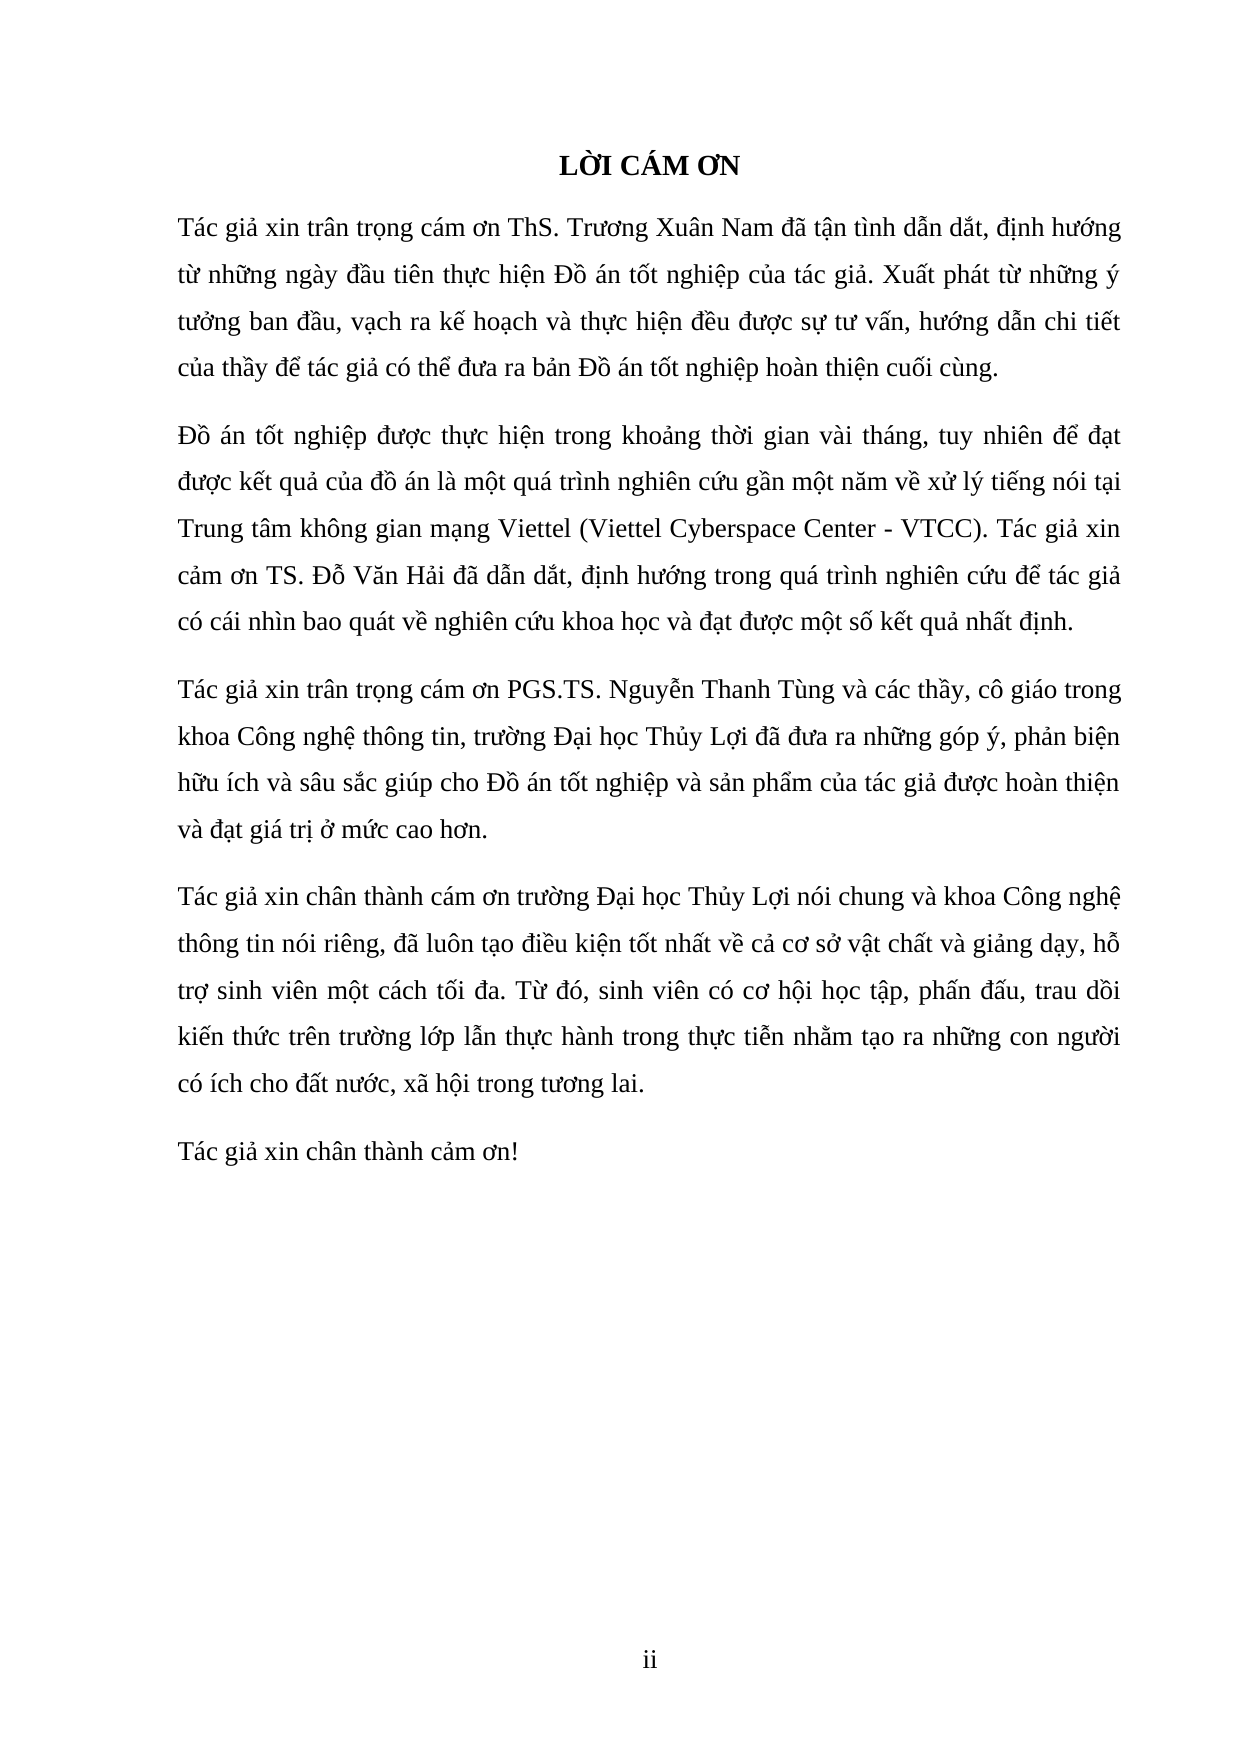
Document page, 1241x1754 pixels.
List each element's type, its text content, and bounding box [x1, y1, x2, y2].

text Tác giả xin trân trọng cám ơn PGS.TS. Nguyễn Thanh Tùng và các thầy, cô giáo trong khoa Công nghệ thông tin, trường Đại học Thủy Lợi đã đưa ra những góp ý, phản biện hữu ích và sâu sắc giúp cho Đồ án tốt nghiệp và sản phẩm của tác giả được hoàn thiện và đạt giá trị ở mức cao hơn. [177, 673, 1122, 844]
text Tác giả xin chân thành cám ơn trường Đại học Thủy Lợi nói chung và khoa Công nghệ thông tin nói riêng, đã luôn tạo điều kiện tốt nhất về cả cơ sở vật chất và giảng dạy, hỗ trợ sinh viên một cách tối đa. Từ đó, sinh viên có cơ hội học tập, phấn đấu, trau dồi kiến thức trên trường lớp lẫn thực hành trong thực tiễn nhằm tạo ra những con người có ích cho đất nước, xã hội trong tương lai. [177, 880, 1122, 1098]
text LỜI CÁM ƠN [177, 148, 1122, 181]
text Tác giả xin chân thành cảm ơn! [177, 1134, 1122, 1166]
text Đồ án tốt nghiệp được thực hiện trong khoảng thời gian vài tháng, tuy nhiên để đạt được kết quả của đồ án là một quá trình nghiên cứu gần một năm về xử lý tiếng nói tại Trung tâm không gian mạng Viettel (Viettel Cyberspace Center - VTCC). Tác giả xin cảm ơn TS. Đỗ Văn Hải đã dẫn dắt, định hướng trong quá trình nghiên cứu để tác giả có cái nhìn bao quát về nghiên cứu khoa học và đạt được một số kết quả nhất định. [177, 419, 1122, 637]
text Tác giả xin trân trọng cám ơn ThS. Trương Xuân Nam đã tận tình dẫn dắt, định hướng từ những ngày đầu tiên thực hiện Đồ án tốt nghiệp của tác giả. Xuất phát từ những ý tưởng ban đầu, vạch ra kế hoạch và thực hiện đều được sự tư vấn, hướng dẫn chi tiết của thầy để tác giả có thể đưa ra bản Đồ án tốt nghiệp hoàn thiện cuối cùng. [177, 211, 1122, 382]
